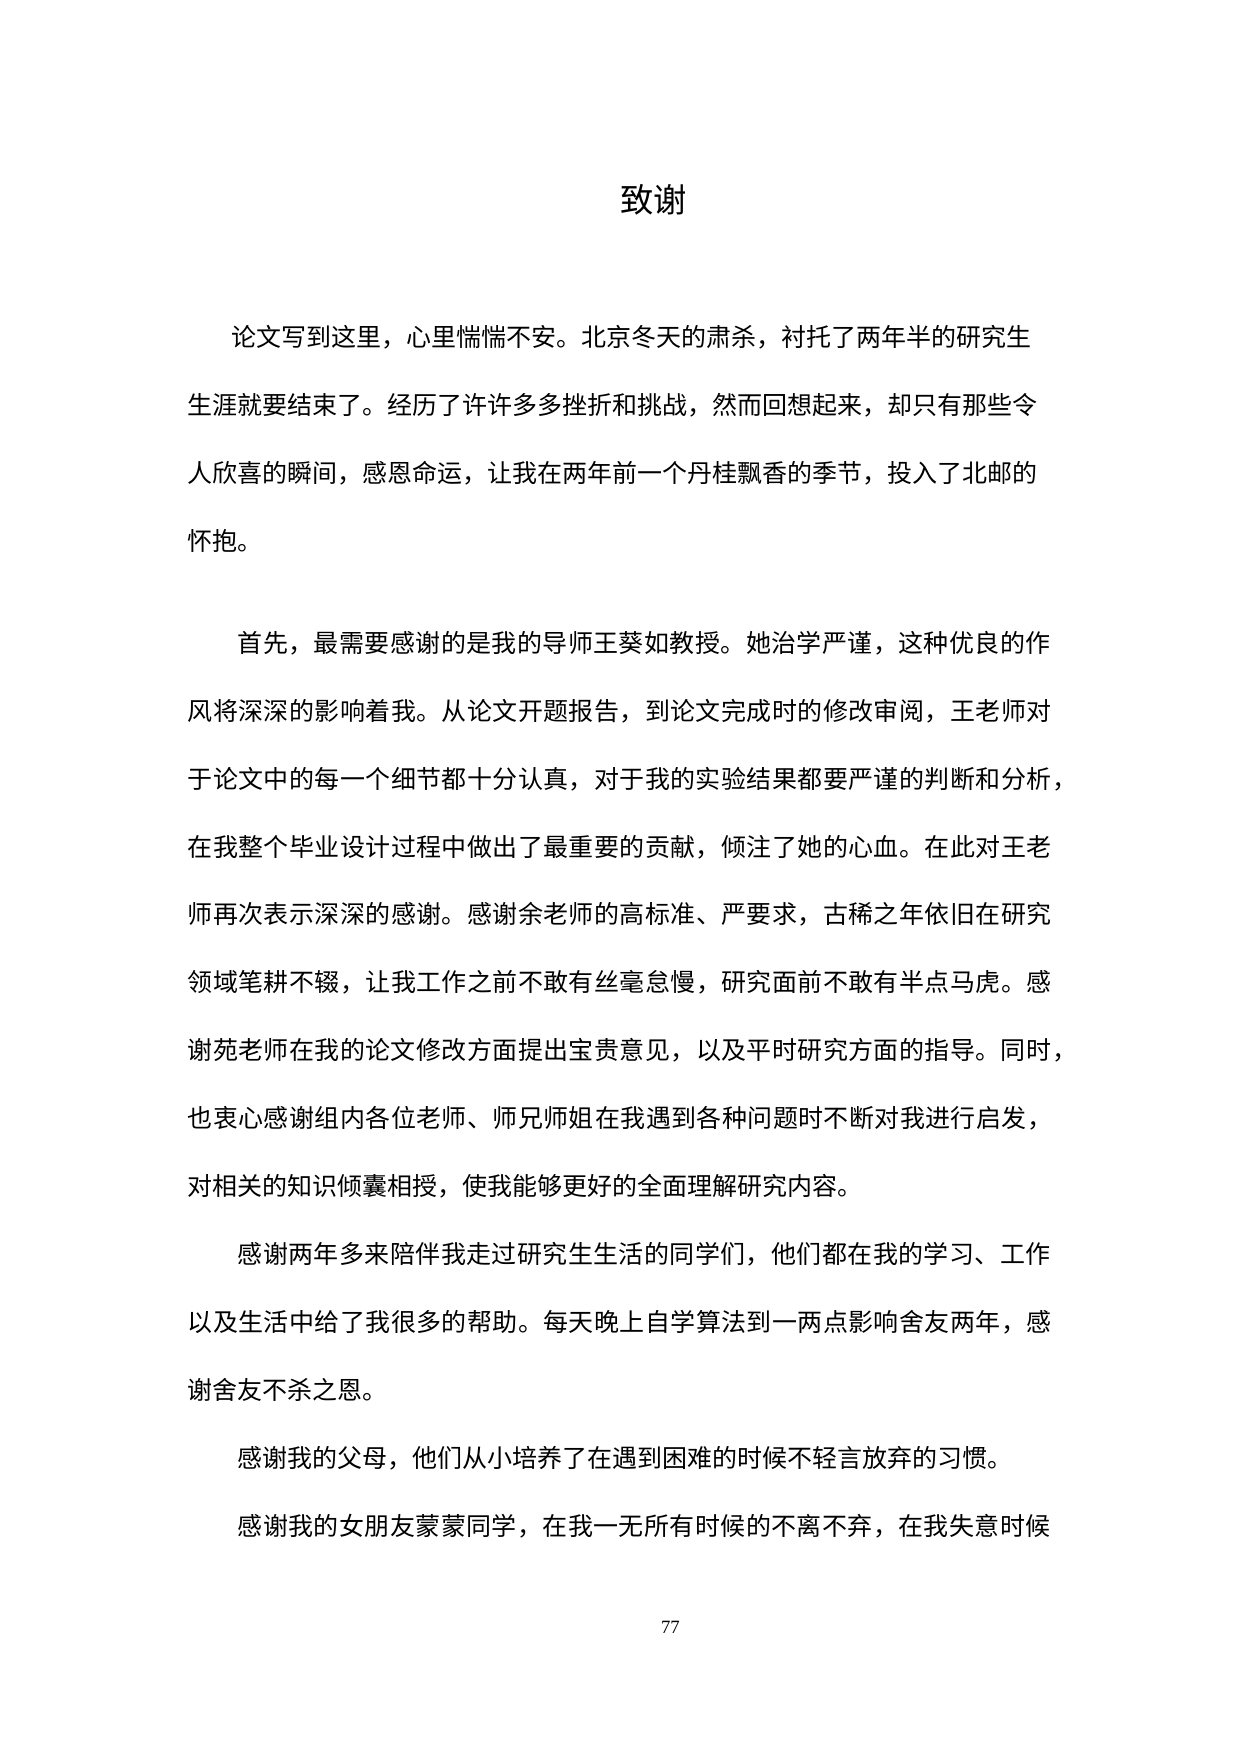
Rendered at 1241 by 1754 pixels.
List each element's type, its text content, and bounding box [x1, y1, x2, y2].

text 感谢我的父母，他们从小培养了在遇到困难的时候不轻言放弃的习惯。 [187, 1422, 1053, 1490]
text 首先，最需要感谢的是我的导师王葵如教授。她治学严谨，这种优良的作风将深深的影响着我。从论文开题报告，到论文完成时的修改审阅，王老师对于论文中的每一个细节都十分认真，对于我的实验结果都要严谨的判断和分析，在我整个毕业设计过程中做出了最重要的贡献，倾注了她的心血。在此对王老师再次表示深深的感谢。感谢余老师的高标准、严要求，古稀之年依旧在研究领域笔耕不辍，让我工作之前不敢有丝毫怠慢，研究面前不敢有半点马虎。感谢苑老师在我的论文修改方面提出宝贵意见，以及平时研究方面的指导。同时，也衷心感谢组内各位老师、师兄师姐在我遇到各种问题时不断对我进行启发，对相关的知识倾囊相授，使我能够更好的全面理解研究内容。 [187, 607, 1053, 1219]
text 论文写到这里，心里惴惴不安。北京冬天的肃杀，衬托了两年半的研究生生涯就要结束了。经历了许许多多挫折和挑战，然而回想起来，却只有那些令人欣喜的瞬间，感恩命运，让我在两年前一个丹桂飘香的季节，投入了北邮的怀抱。 [187, 302, 1053, 573]
text 感谢两年多来陪伴我走过研究生生活的同学们，他们都在我的学习、工作以及生活中给了我很多的帮助。每天晚上自学算法到一两点影响舍友两年，感谢舍友不杀之恩。 [187, 1219, 1053, 1422]
subtitle 致谢 [187, 164, 1053, 232]
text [187, 1490, 1053, 1558]
